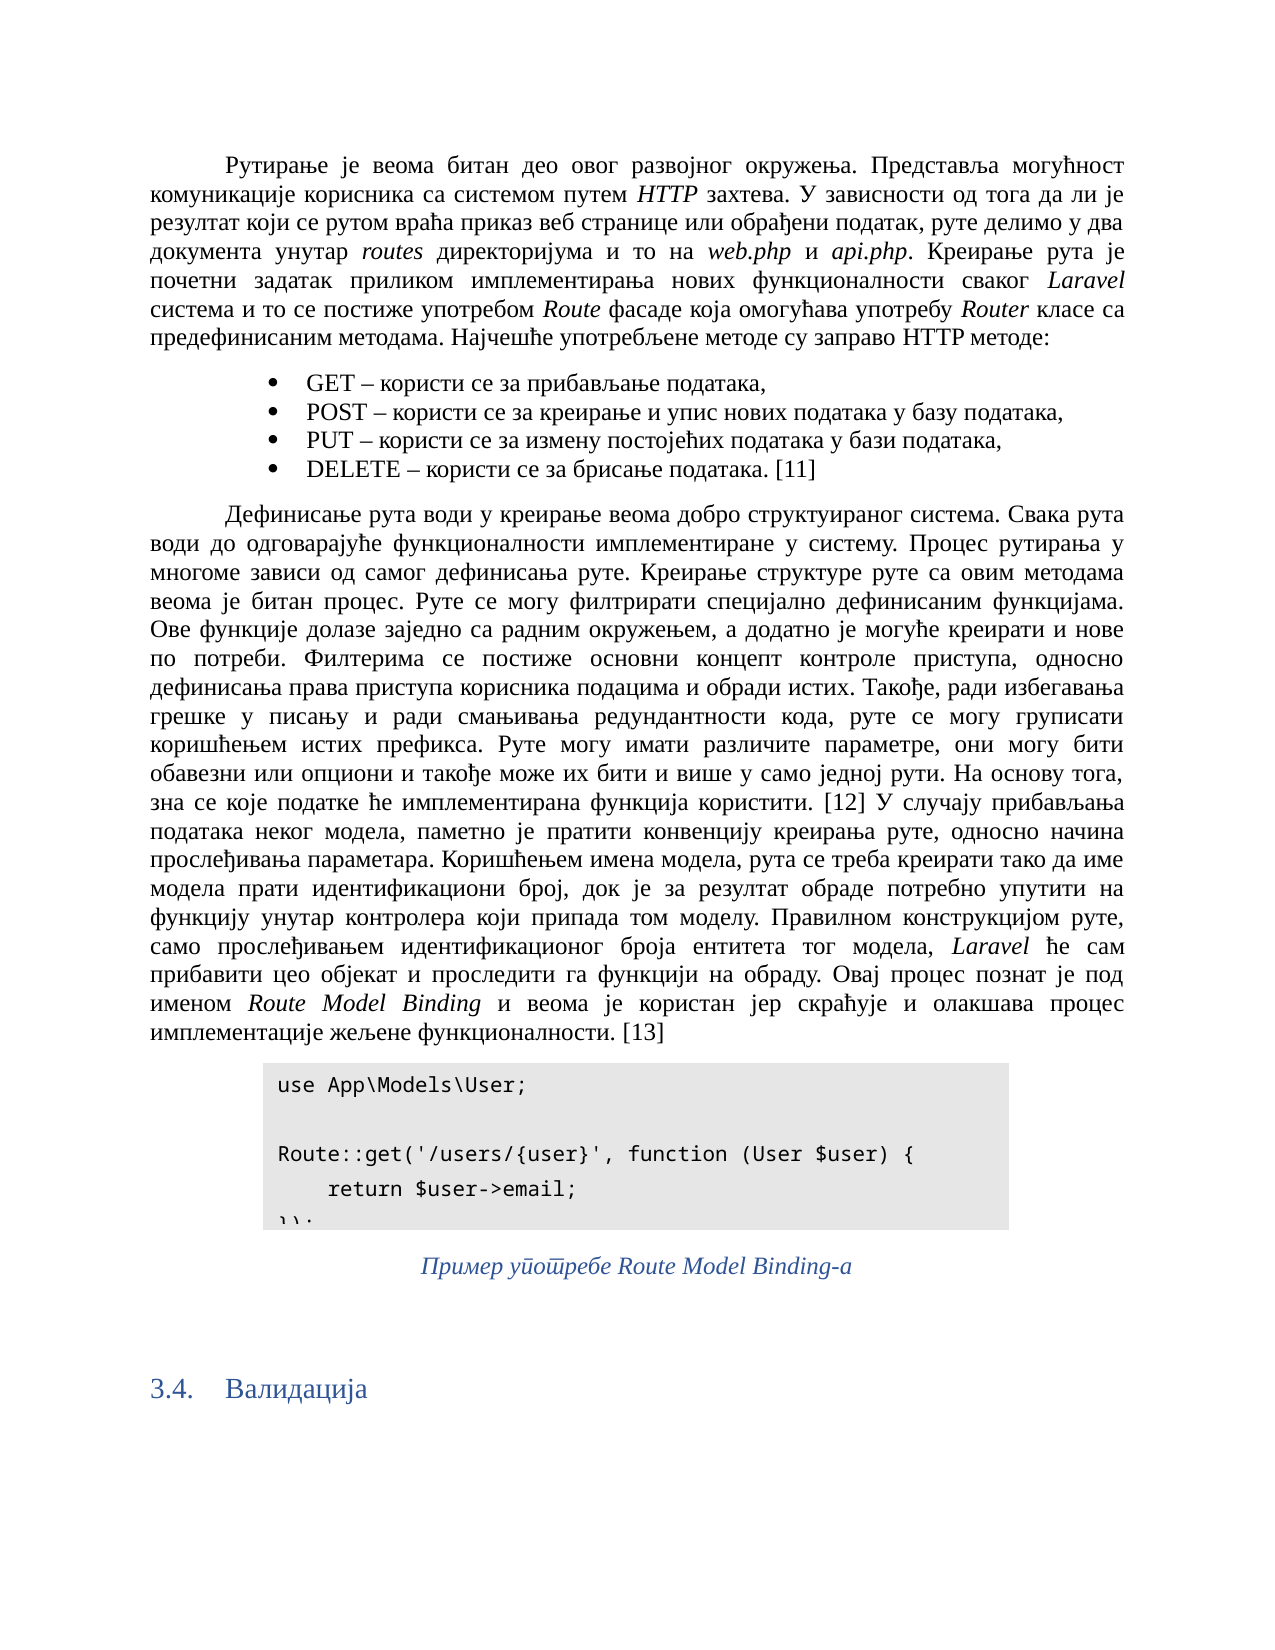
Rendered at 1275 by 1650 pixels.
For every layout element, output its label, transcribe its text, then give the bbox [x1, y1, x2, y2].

list DELETE – користи се за брисање података. [269, 454, 1125, 483]
subtitle Пример употребе Route Model Binding-a [150, 1251, 1125, 1280]
subtitle Валидација [150, 1371, 1125, 1404]
list POST – користи се за креирање и упис нових података у базу података, [269, 397, 1125, 425]
list GET – користи се за прибављање података, [269, 368, 1125, 397]
text Дефинисање рута води у креирање веома добро структуираног система. Свака рута води до одговарајуће функционалности имплементиране у систему. Процес рутирања у многоме зависи од самог дефинисања руте. Креирање структуре руте са овим методама веома је битан процес. Руте се могу филтрирати специјално дефинисаним функцијама. Ове функције долазе заједно са радним окружењем, а додатно је могуће креирати и нове по потреби. Филтерима се постиже основни концепт контроле приступа, односно дефинисања права приступа корисника подацима и обради истих. Такође, ради избегавања грешке у писању и ради смањивања редундантности кода, руте се могу груписати коришћењем истих префикса. Руте могу имати различите параметре, они могу бити обавезни или опциони и такође може их бити и више у само једној рути. На основу тога, зна се које податке ће имплементирана функција користити. У случају прибављања података неког модела, паметно је пратити конвенцију креирања руте, односно начина прослеђивања параметара. Коришћењем имена модела, рута се треба креирати тако да име модела прати идентификациони број, док је за резултат обраде потребно упутити на функцију унутар контролера који припада том моделу. Правилном конструкцијом руте, само прослеђивањем идентификационог броја ентитета тог модела, Laravel ће сам прибавити цео објекат и проследити га функцији на обраду. Овај процес познат је под именом Route Model Binding и веома је користан јер скраћује и олакшава процес имплементације жељене функционалности. [150, 499, 1125, 1046]
text Рутирање је веома битан део овог развојног окружења. Представља могућност комуникације корисника са системом путем HTTP захтева. У зависности од тога да ли је резултат који се рутом враћа приказ веб странице или обрађени податак, руте делимо у два документа унутар routes директоријума и то на web.php и api.php. Креирање рута је почетни задатак приликом имплементирања нових функционалности сваког Laravel система и то се постиже употребом Route фасаде која омогућава употребу Router класе са предефинисаним методама. Најчешће употребљене методе су заправо HTTP методе: [150, 150, 1125, 351]
list PUT – користи се за измену постојећих података у бази података, [269, 425, 1125, 454]
